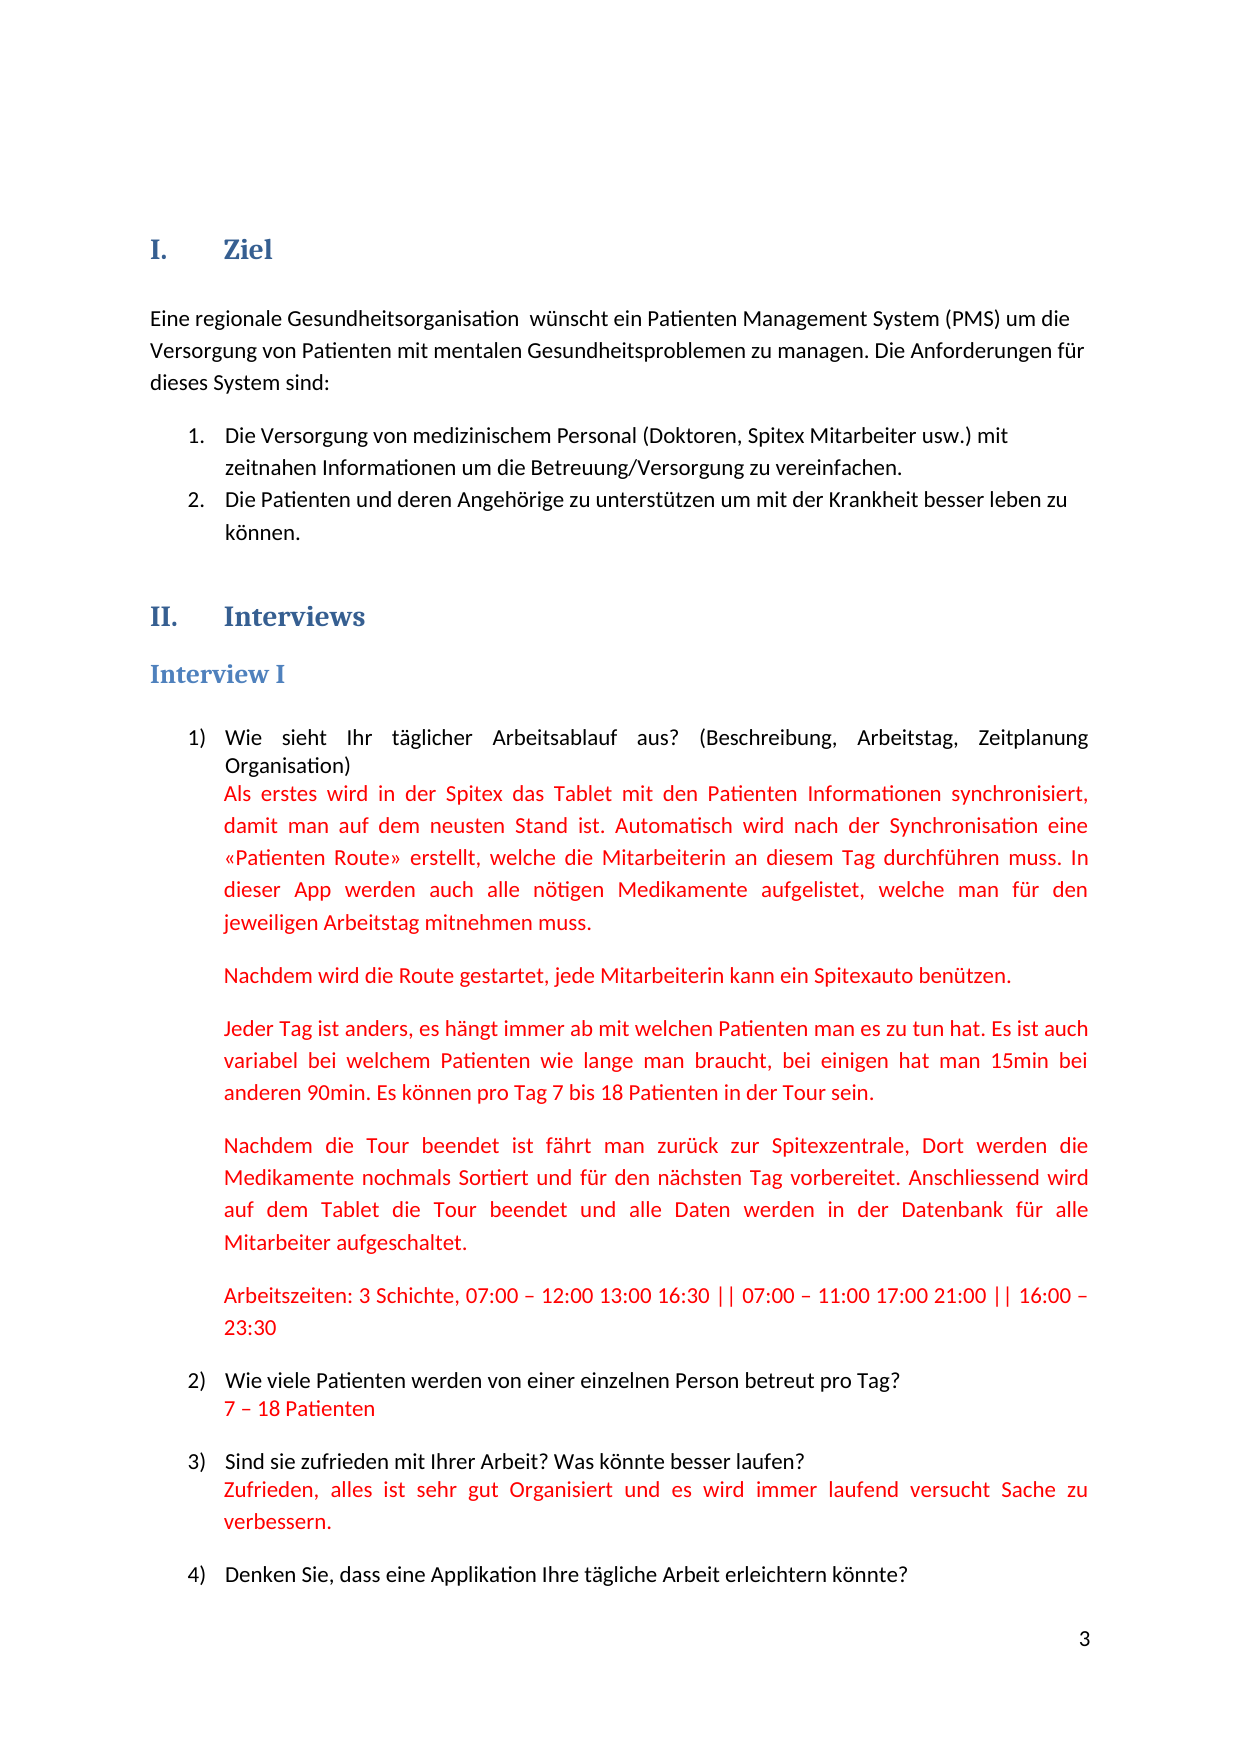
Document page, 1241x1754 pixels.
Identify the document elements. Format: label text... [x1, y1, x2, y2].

list Denken Sie, dass eine Applikation Ihre tägliche Arbeit erleichtern könnte? [187, 1560, 1090, 1588]
text Zufrieden, alles ist sehr gut Organisiert und es wird immer laufend versucht Sache zu verbessern. [224, 1475, 1090, 1535]
list Die Patienten und deren Angehörige zu unterstützen um mit der Krankheit besser leben zu können. [187, 486, 1090, 546]
text Nachdem wird die Route gestartet, jede Mitarbeiterin kann ein Spitexauto benützen. [224, 961, 1090, 989]
subtitle Interview I [150, 659, 1090, 690]
list Sind sie zufrieden mit Ihrer Arbeit? Was könnte besser laufen? [187, 1447, 1090, 1475]
text Arbeitszeiten: 3 Schichte, 07:00 – 12:00 13:00 16:30 || 07:00 – 11:00 17:00 21:00 || 16:00 – 23:30 [224, 1281, 1090, 1341]
text Eine regionale Gesundheitsorganisation wünscht ein Patienten Management System (PMS) um die Versorgung von Patienten mit mentalen Gesundheitsproblemen zu managen. Die Anforderungen für dieses System sind: [150, 272, 1090, 396]
list Wie viele Patienten werden von einer einzelnen Person betreut pro Tag? [187, 1366, 1090, 1394]
text Nachdem die Tour beendet ist fährt man zurück zur Spitexzentrale, Dort werden die Medikamente nochmals Sortiert und für den nächsten Tag vorbereitet. Anschliessend wird auf dem Tablet die Tour beendet und alle Daten werden in der Datenbank für alle Mitarbeiter aufgeschaltet. [224, 1131, 1090, 1256]
text Als erstes wird in der Spitex das Tablet mit den Patienten Informationen synchronisiert, damit man auf dem neusten Stand ist. Automatisch wird nach der Synchronisation eine «Patienten Route» erstellt, welche die Mitarbeiterin an diesem Tag durchführen muss. In dieser App werden auch alle nötigen Medikamente aufgelistet, welche man für den jeweiligen Arbeitstag mitnehmen muss. [224, 779, 1090, 936]
text Jeder Tag ist anders, es hängt immer ab mit welchen Patienten man es zu tun hat. Es ist auch variabel bei welchem Patienten wie lange man braucht, bei einigen hat man 15min bei anderen 90min. Es können pro Tag 7 bis 18 Patienten in der Tour sein. [224, 1014, 1090, 1106]
list Die Versorgung von medizinischem Personal (Doktoren, Spitex Mitarbeiter usw.) mit zeitnahen Informationen um die Betreuung/Versorgung zu vereinfachen. [187, 421, 1090, 481]
subtitle Interviews [150, 600, 1090, 633]
list Wie sieht Ihr täglicher Arbeitsablauf aus? (Beschreibung, Arbeitstag, Zeitplanung Organisation) [187, 723, 1090, 779]
text 7 – 18 Patienten [150, 1394, 1090, 1422]
subtitle Ziel [150, 233, 1090, 267]
